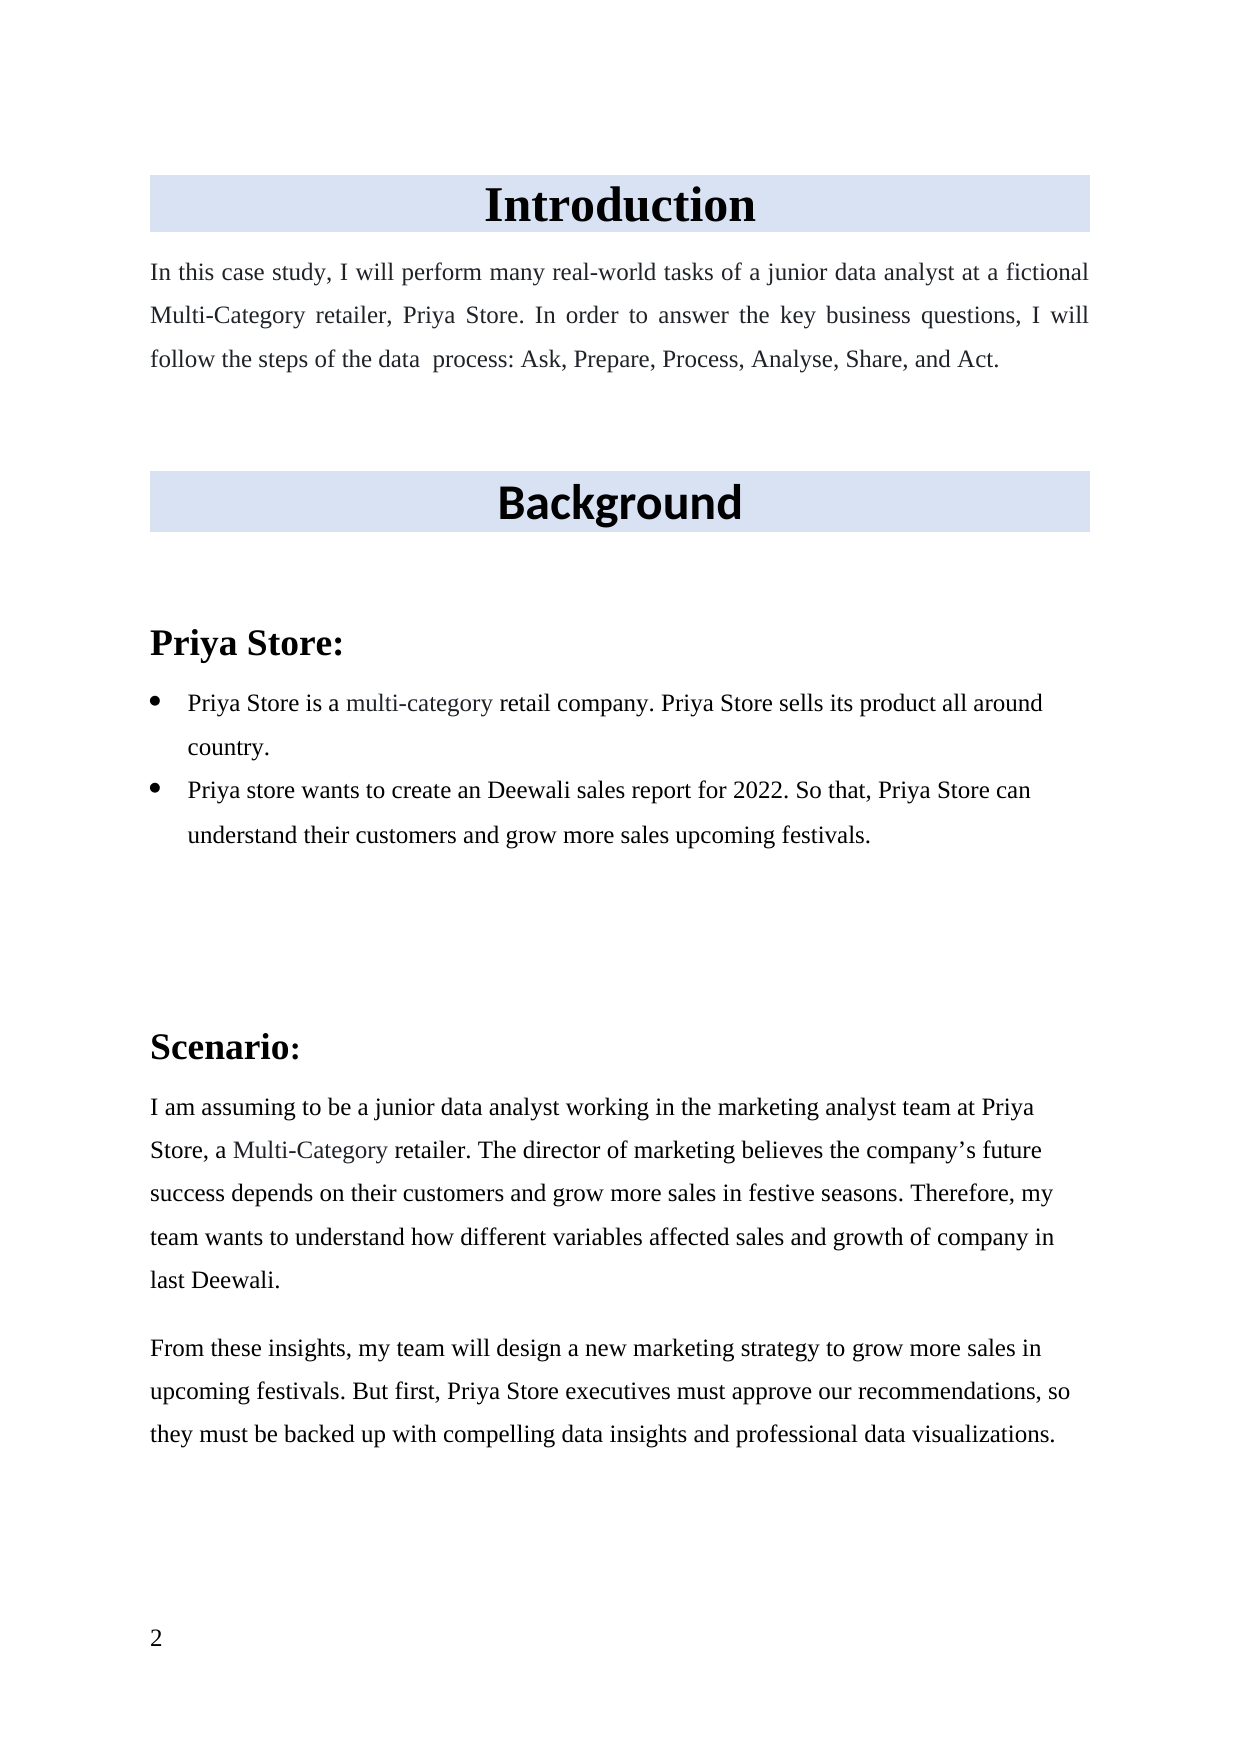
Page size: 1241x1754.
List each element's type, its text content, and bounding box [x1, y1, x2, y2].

text I am assuming to be a junior data analyst working in the marketing analyst team at Priya Store, a Multi-Category retailer. The director of marketing believes the company’s future success depends on their customers and grow more sales in festive seasons. Therefore, my team wants to understand how different variables affected sales and growth of company in last Deewali. [150, 1092, 1090, 1293]
text Introduction [150, 175, 1090, 232]
text Background [150, 471, 1090, 532]
text Priya Store: [150, 620, 1090, 663]
list Priya Store is a multi-category retail company. Priya Store sells its product all around country. [150, 688, 1090, 761]
text From these insights, my team will design a new marketing strategy to grow more sales in upcoming festivals. But first, Priya Store executives must approve our recommendations, so they must be backed up with compelling data insights and professional data visualizations. [150, 1333, 1090, 1448]
text Scenario: [150, 1024, 1090, 1067]
text In this case study, I will perform many real-world tasks of a junior data analyst at a fictional Multi-Category retailer, Priya Store. In order to answer the key business questions, I will follow the steps of the data process: Ask, Prepare, Process, Analyse, Share, and Act. [150, 257, 1090, 372]
list Priya store wants to create an Deewali sales report for 2022. So that, Priya Store can understand their customers and grow more sales upcoming festivals. [150, 776, 1090, 848]
